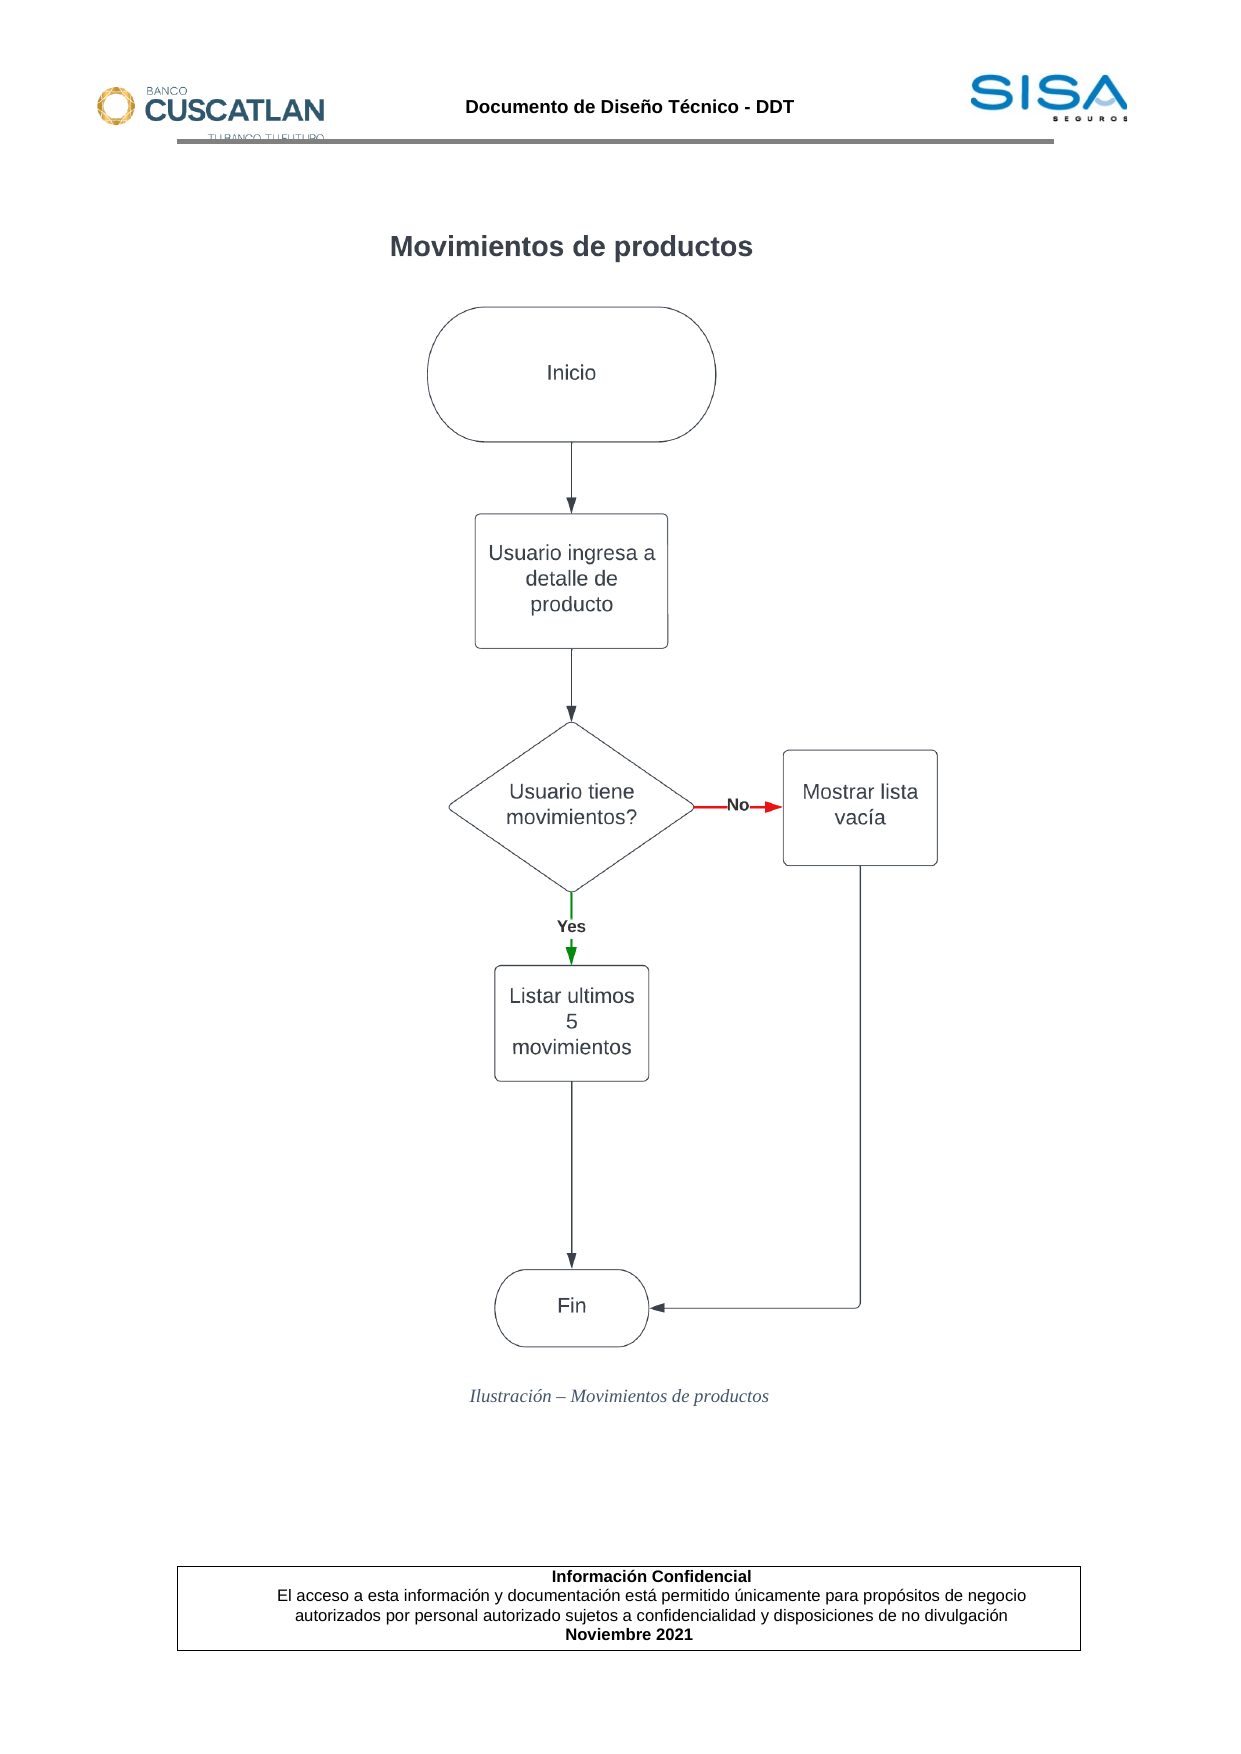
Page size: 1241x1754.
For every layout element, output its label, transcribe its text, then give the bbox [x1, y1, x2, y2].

text Ilustración – Movimientos de productos [177, 1385, 1063, 1407]
picture [970, 73, 1128, 122]
picture [85, 73, 336, 150]
picture [264, 172, 976, 1385]
